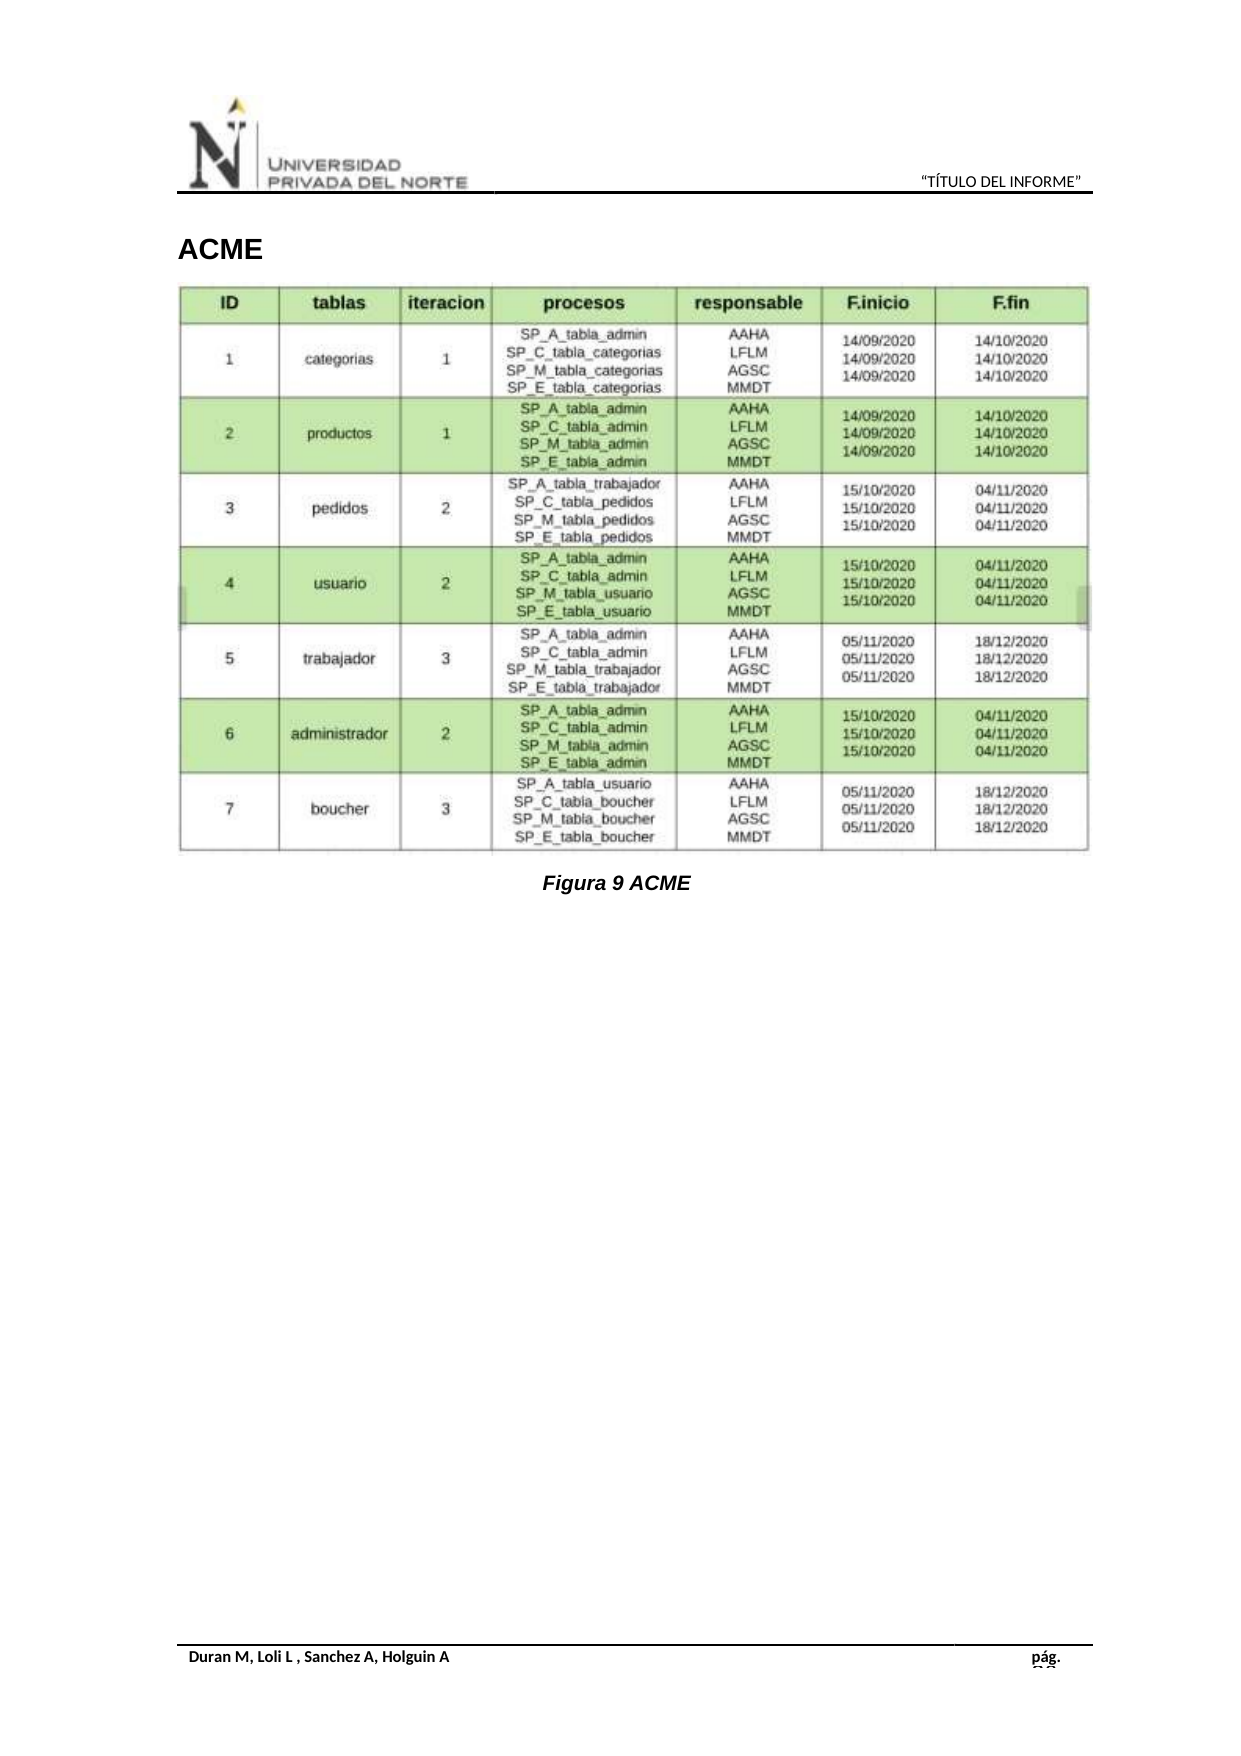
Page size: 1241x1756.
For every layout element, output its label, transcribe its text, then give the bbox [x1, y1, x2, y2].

picture [188, 95, 469, 191]
subtitle ACME [177, 232, 1180, 265]
picture [177, 282, 1093, 856]
text Figura 9 ACME [201, 856, 1031, 895]
